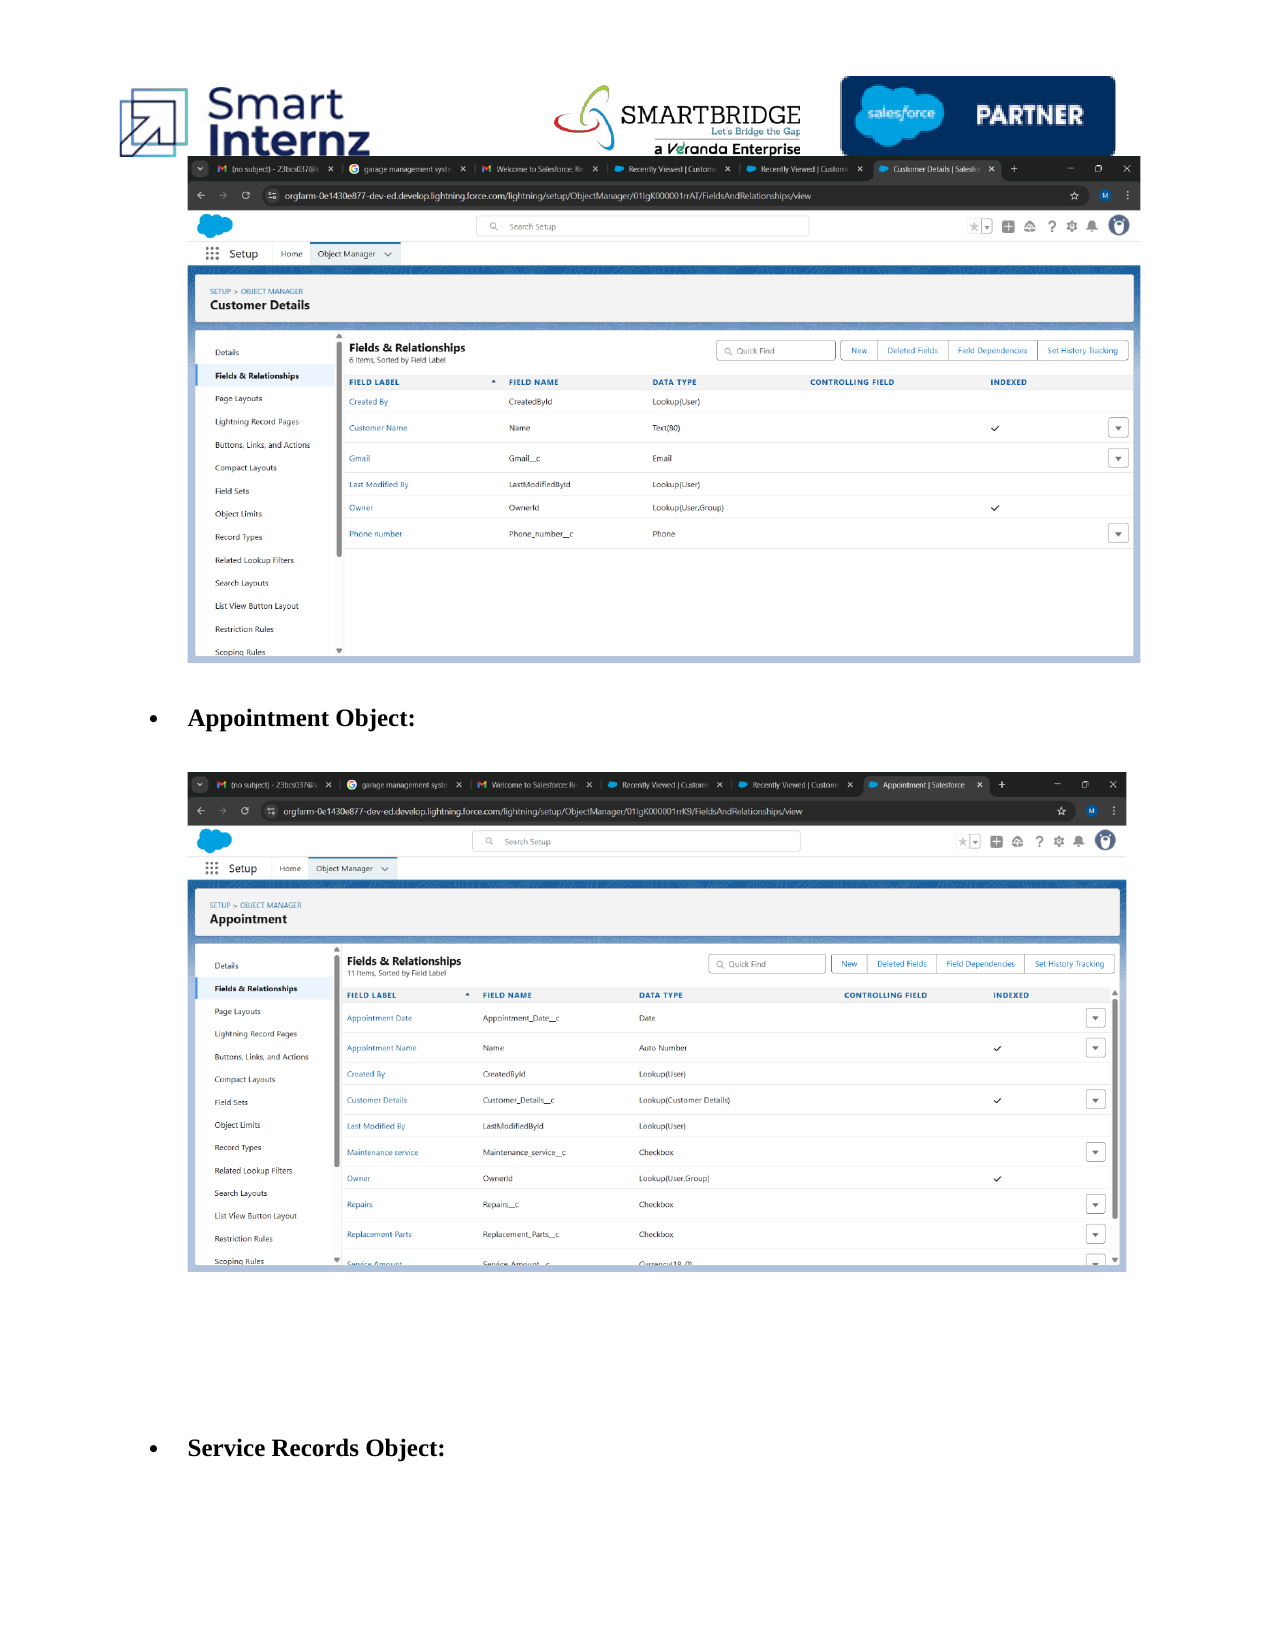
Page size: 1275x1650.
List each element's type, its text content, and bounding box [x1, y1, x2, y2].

picture [187, 772, 1127, 1272]
list Appointment Object: [150, 703, 1200, 732]
picture [112, 76, 1141, 663]
list Service Records Object: [150, 1433, 1200, 1462]
